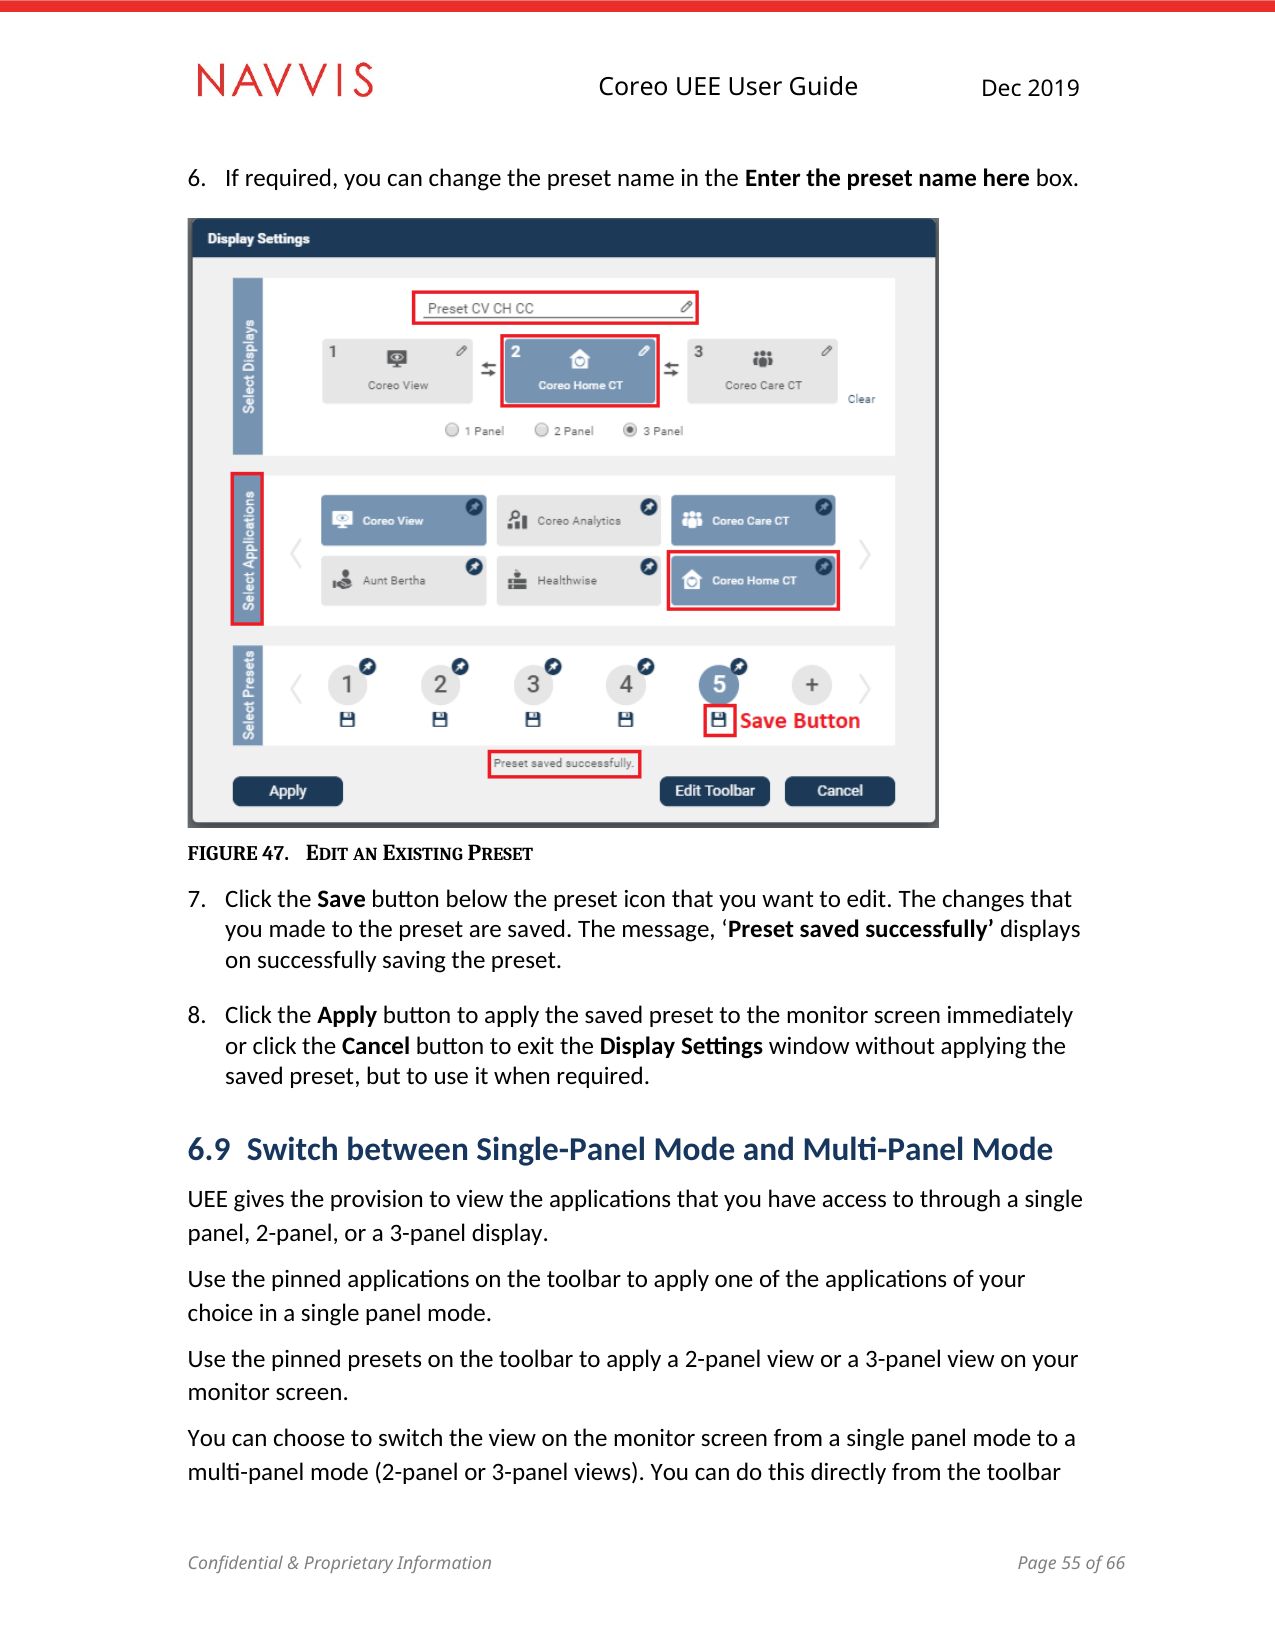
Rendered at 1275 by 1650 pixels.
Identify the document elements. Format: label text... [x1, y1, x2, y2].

list Click the Save button below the preset icon that you want to edit. The changes that you made to the preset are saved. The message, ‘Preset saved successfully’ displays on successfully saving the preset. [187, 883, 1087, 974]
subtitle Switch between Single-Panel Mode and Multi-Panel Mode [187, 1128, 1087, 1169]
list If required, you can change the preset name in the Enter the preset name here box. [187, 162, 1087, 193]
text Use the pinned presets on the toolbar to apply a 2-panel view or a 3-panel view on your monitor screen. [187, 1343, 1087, 1407]
text Use the pinned applications on the toolbar to apply one of the applications of your choice in a single panel mode. [187, 1263, 1087, 1327]
picture [187, 55, 383, 104]
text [187, 1422, 1087, 1486]
text UEE gives the provision to view the applications that you have access to through a single panel, 2-panel, or a 3-panel display. [187, 1184, 1087, 1248]
picture [187, 218, 939, 828]
list Click the Apply button to apply the saved preset to the monitor screen immediately or click the Cancel button to exit the Display Settings window without applying the saved preset, but to use it when required. [187, 999, 1087, 1091]
text Edit an Existing Preset [187, 840, 1087, 866]
